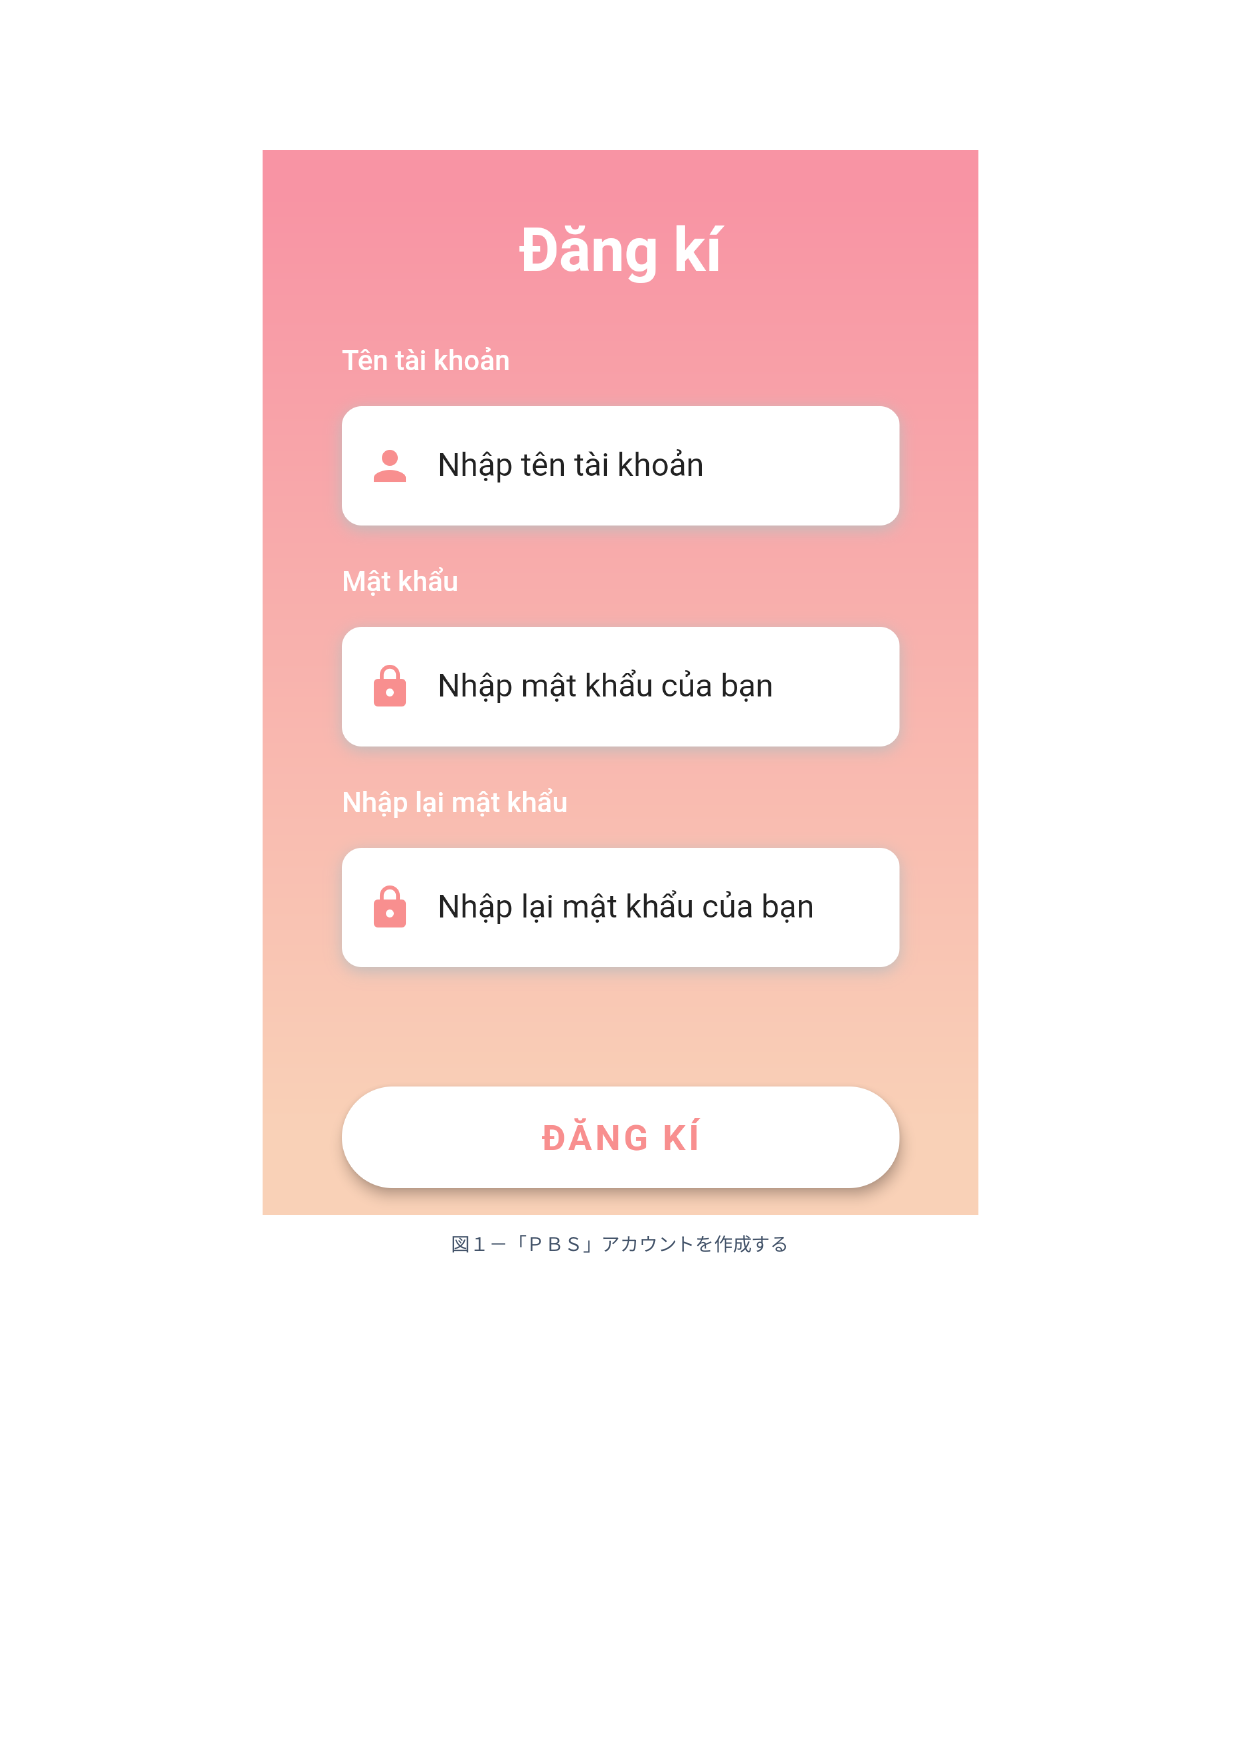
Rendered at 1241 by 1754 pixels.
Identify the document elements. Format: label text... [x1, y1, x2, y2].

picture [262, 150, 979, 1215]
text 図１－「ＰＢＳ」アカウントを作成する [150, 1234, 1093, 1257]
